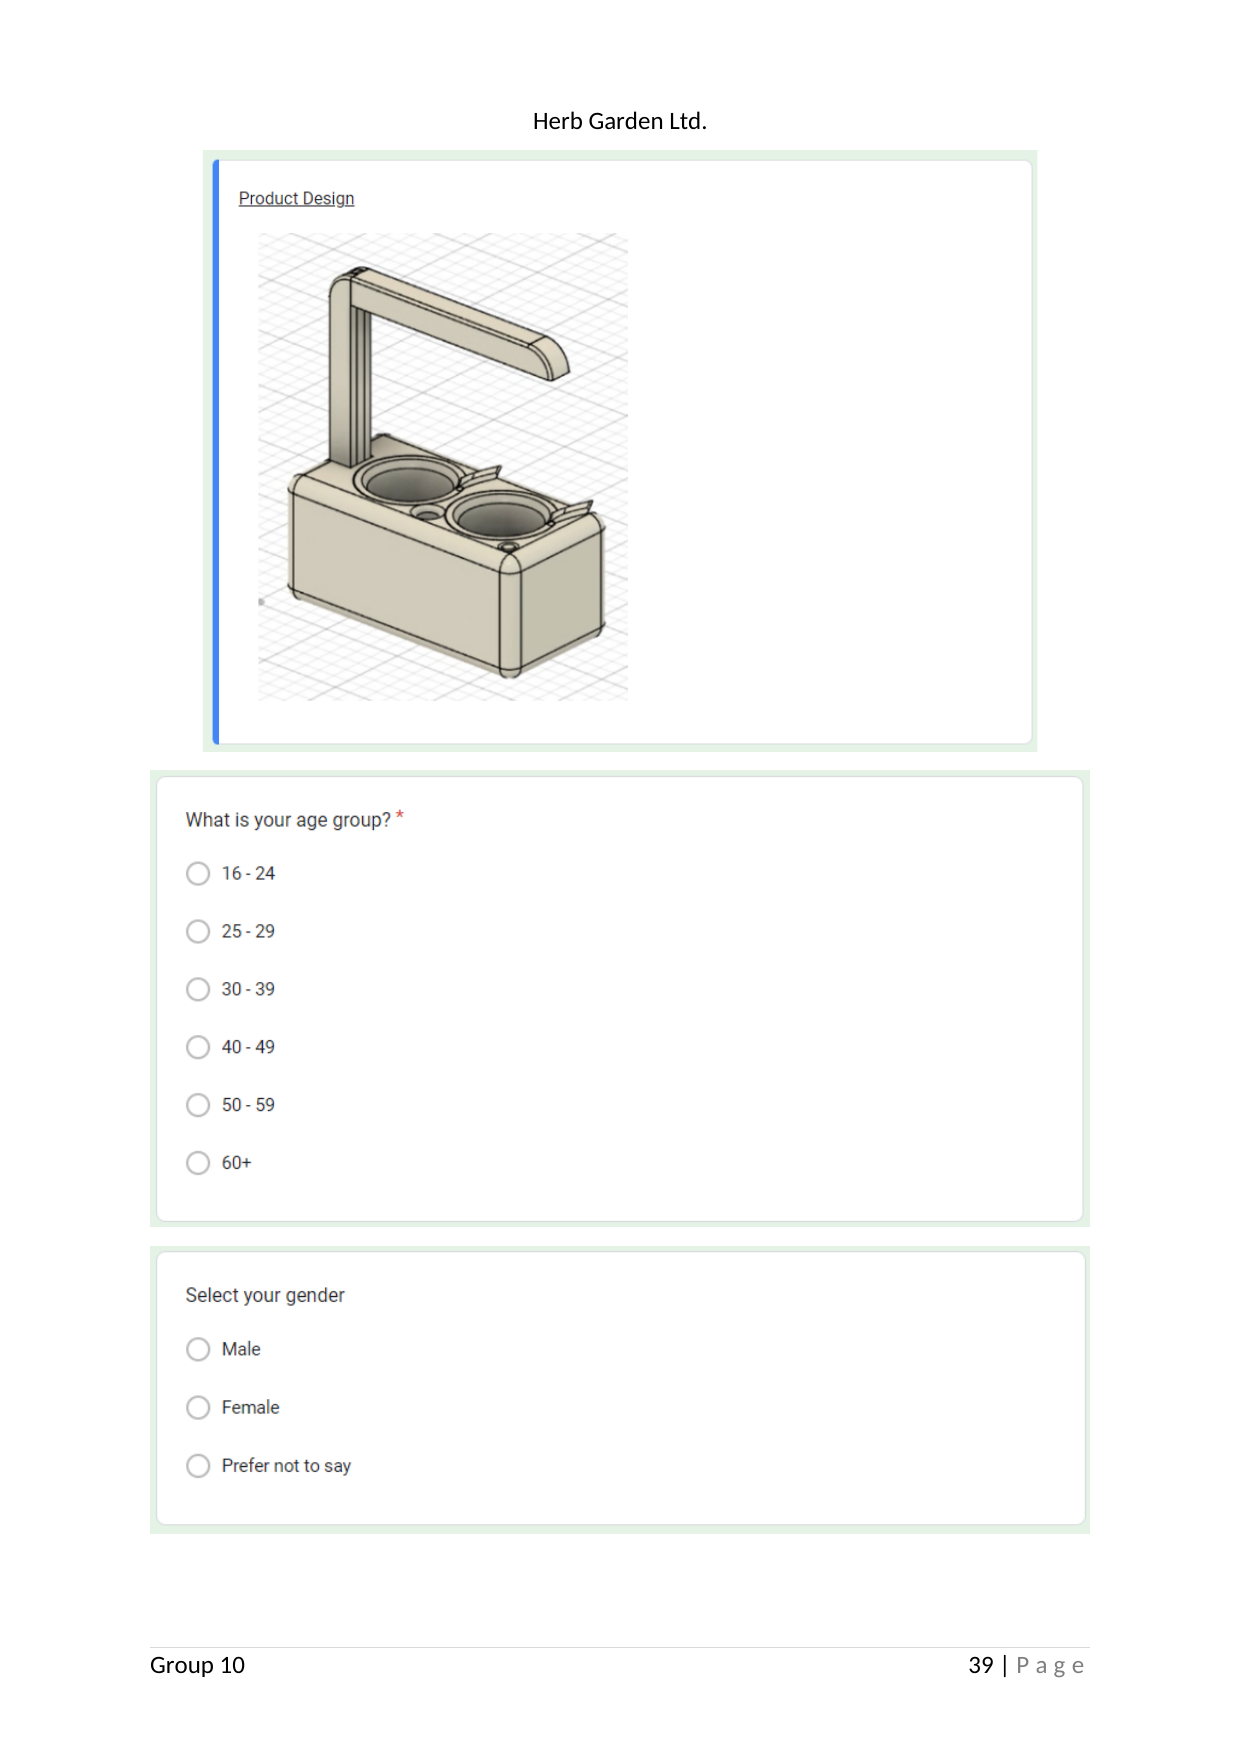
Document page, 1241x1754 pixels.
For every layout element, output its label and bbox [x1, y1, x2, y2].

picture [150, 1246, 1091, 1534]
picture [150, 770, 1091, 1227]
picture [202, 150, 1038, 752]
